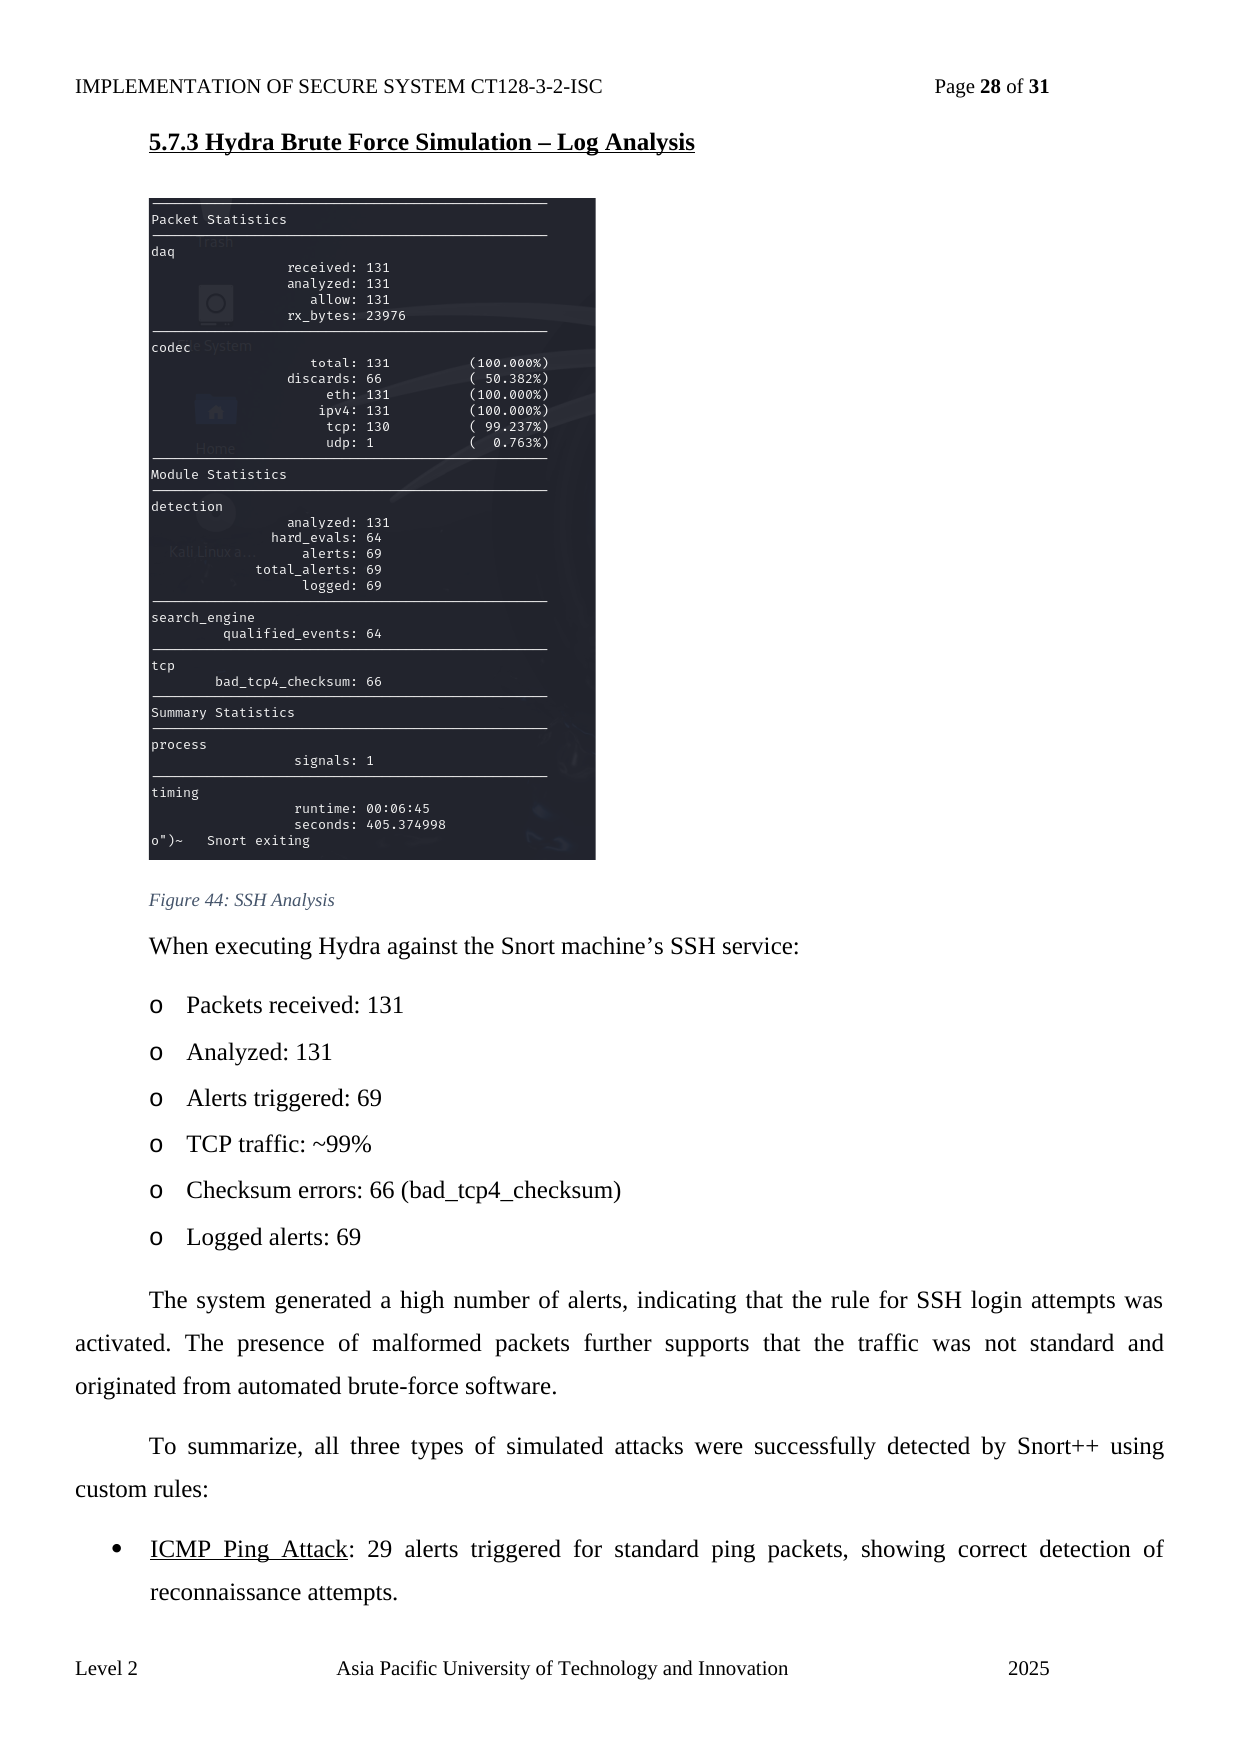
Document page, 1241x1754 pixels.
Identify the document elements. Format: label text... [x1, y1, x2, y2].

list TCP traffic: ~99% [149, 1129, 1165, 1160]
text Figure 44: SSH Analysis [75, 888, 1165, 910]
subtitle 5.7.3 Hydra Brute Force Simulation – Log Analysis [75, 127, 1165, 155]
text When executing Hydra against the Snort machine’s SSH service: [75, 931, 1165, 959]
list Logged alerts: 69 [149, 1222, 1165, 1253]
text To summarize, all three types of simulated attacks were successfully detected by Snort++ using custom rules: [75, 1431, 1165, 1503]
list Packets received: 131 [149, 991, 1165, 1021]
picture [148, 198, 596, 860]
list Checksum errors: 66 (bad_tcp4_checksum) [149, 1176, 1165, 1206]
list Analyzed: 131 [149, 1037, 1165, 1068]
list ICMP Ping Attack: 29 alerts triggered for standard ping packets, showing correct detection of reconnaissance attempts. [112, 1534, 1165, 1606]
text The system generated a high number of alerts, indicating that the rule for SSH login attempts was activated. The presence of malformed packets further supports that the traffic was not standard and originated from automated brute-force software. [75, 1285, 1165, 1400]
list Alerts triggered: 69 [149, 1083, 1165, 1114]
